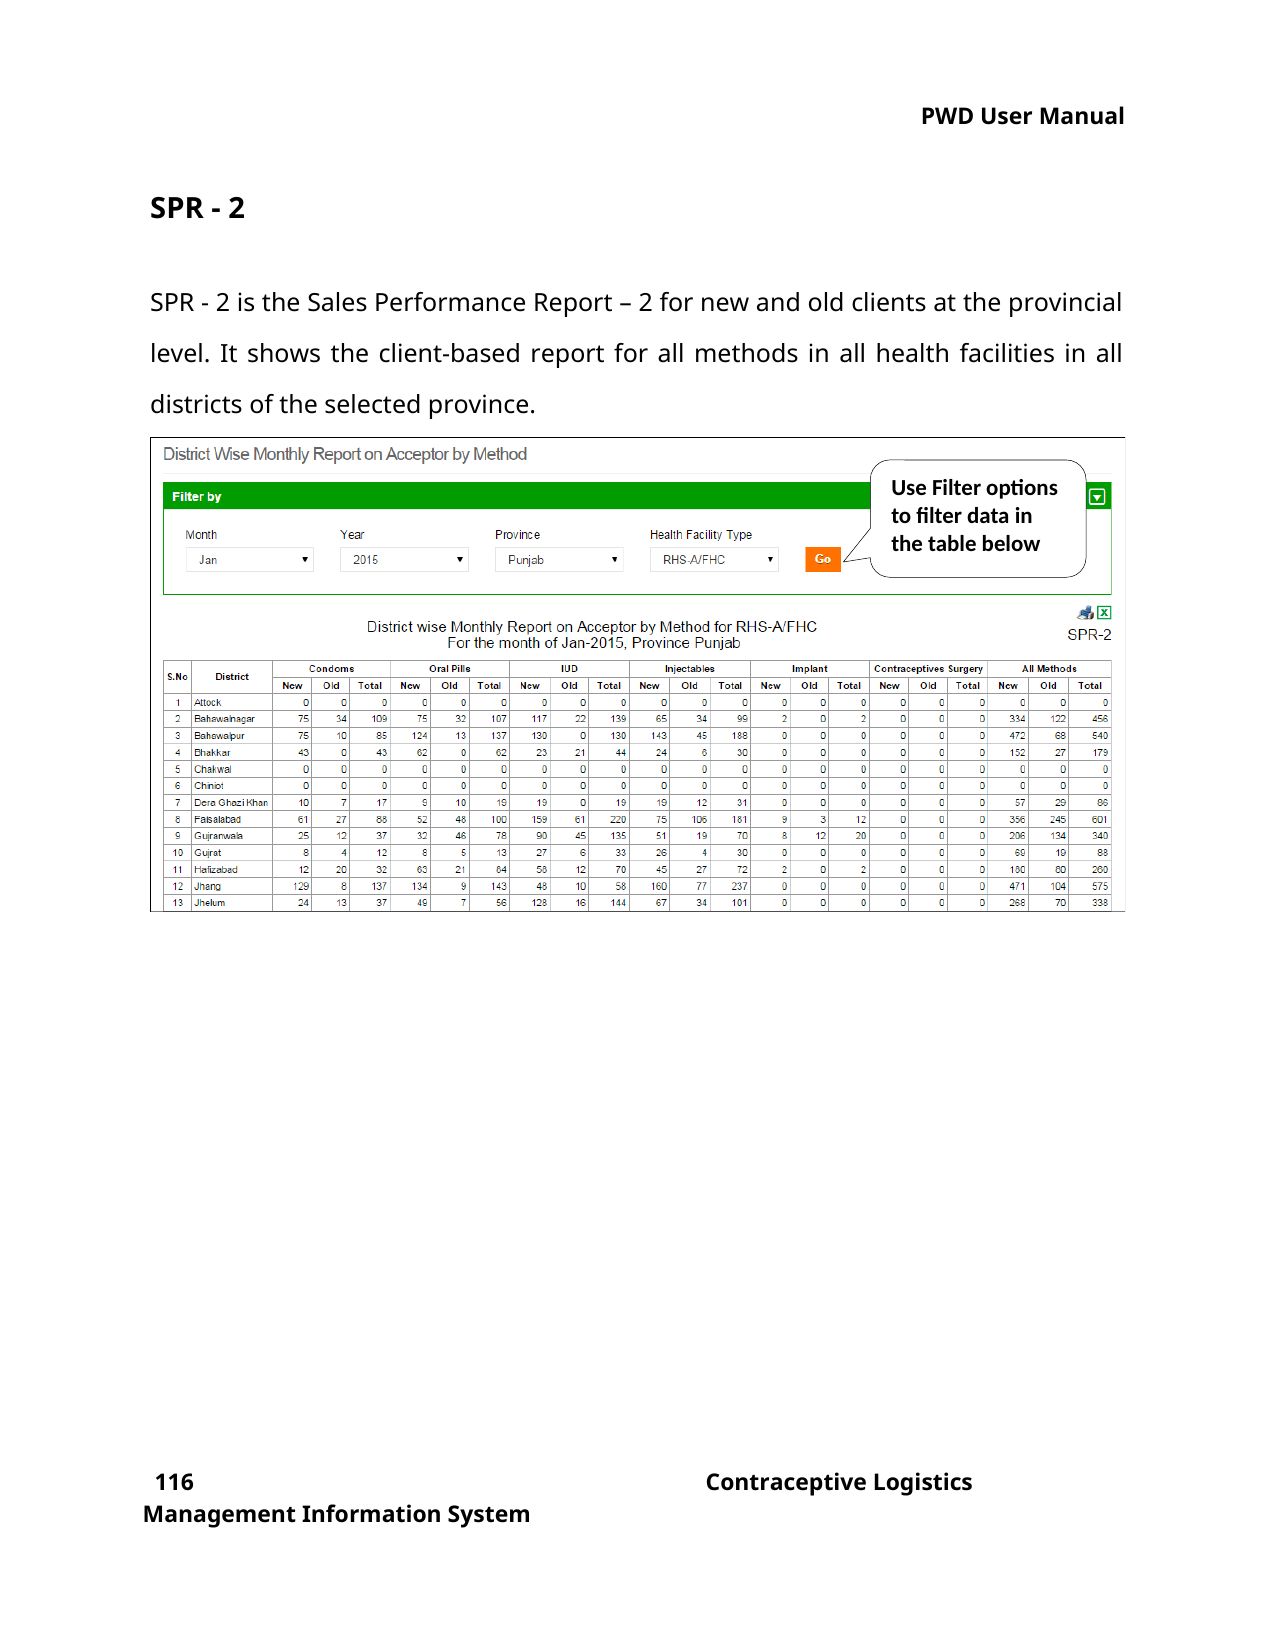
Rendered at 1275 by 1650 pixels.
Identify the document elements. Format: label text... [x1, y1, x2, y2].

picture [150, 437, 1125, 912]
subtitle SPR - 2 [150, 187, 1125, 227]
text SPR - 2 is the Sales Performance Report – 2 for new and old clients at the provincial level. It shows the client-based report for all methods in all health facilities in all districts of the selected province. [150, 284, 1125, 421]
